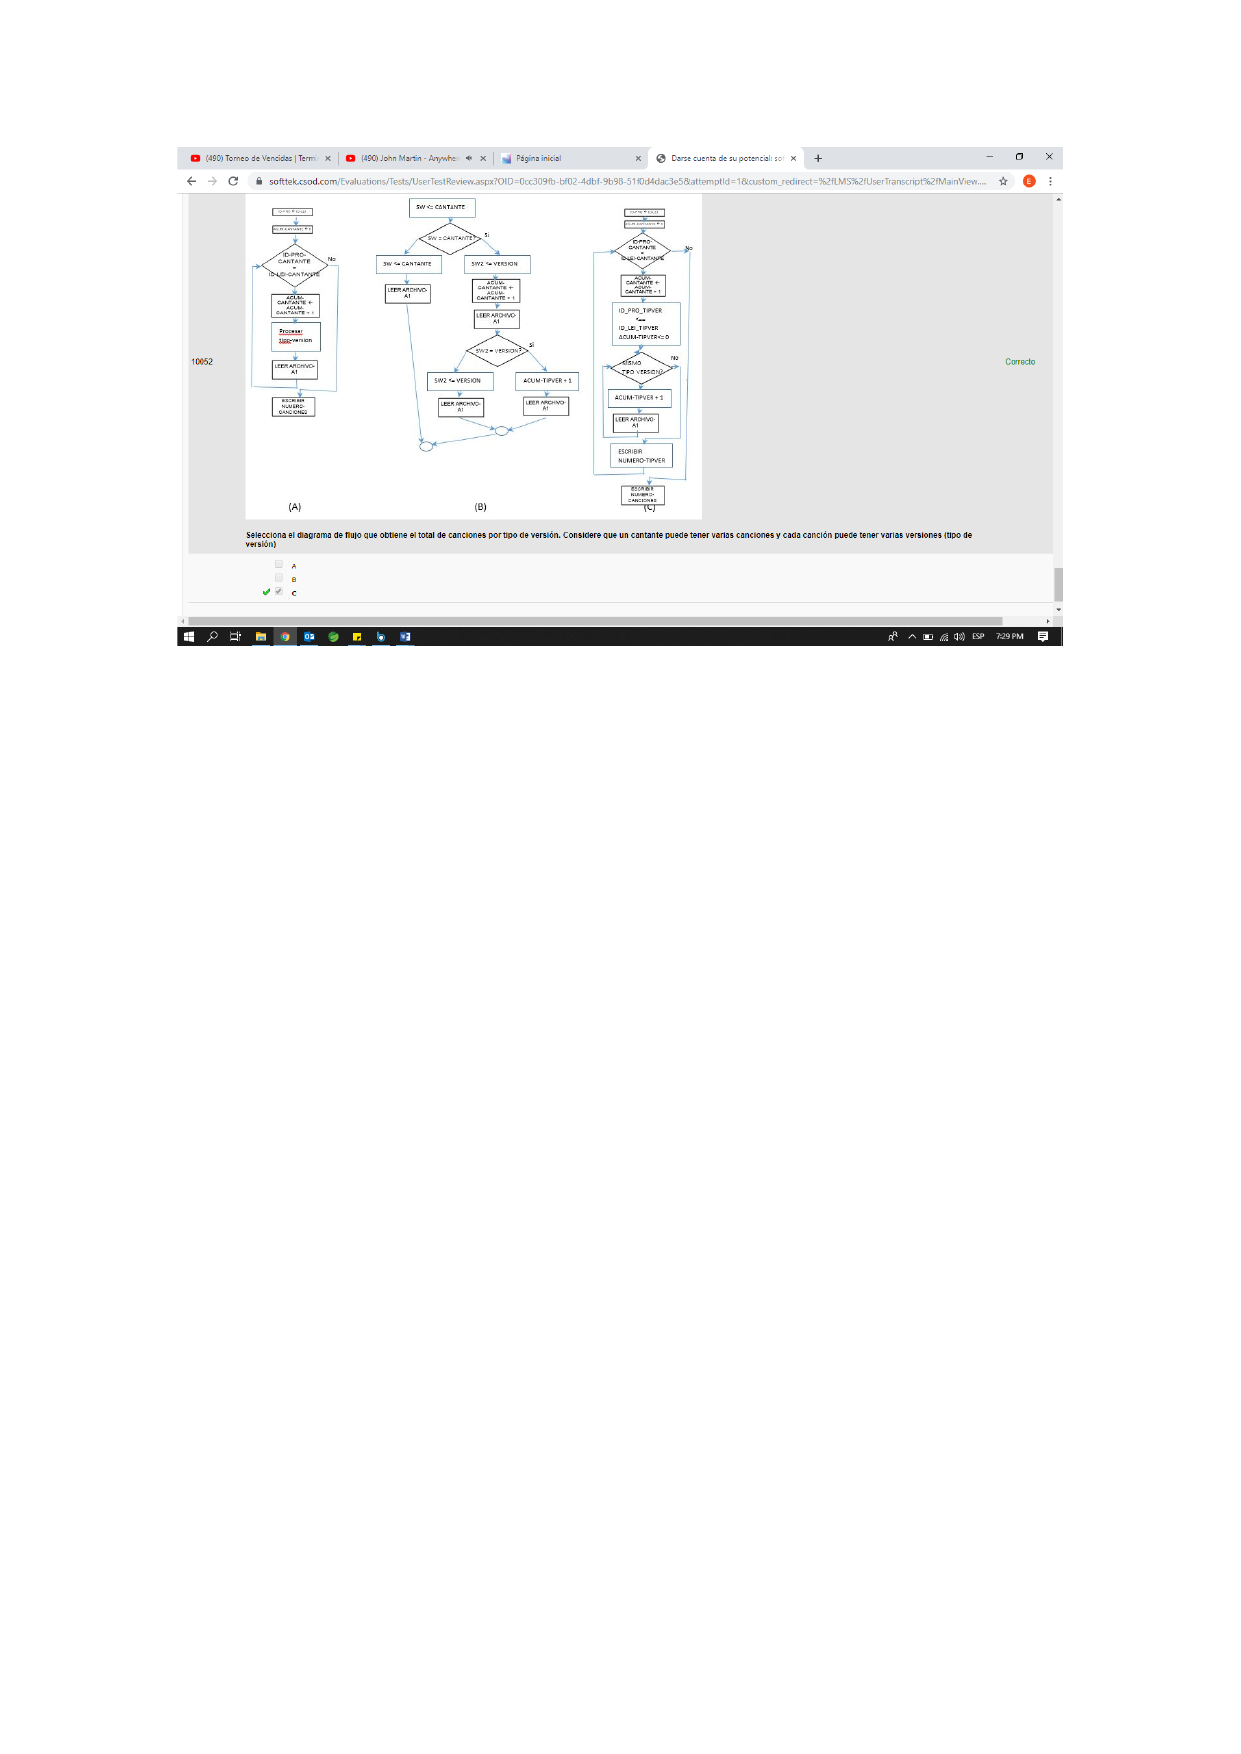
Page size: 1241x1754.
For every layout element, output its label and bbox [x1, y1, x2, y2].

picture [177, 147, 1063, 646]
